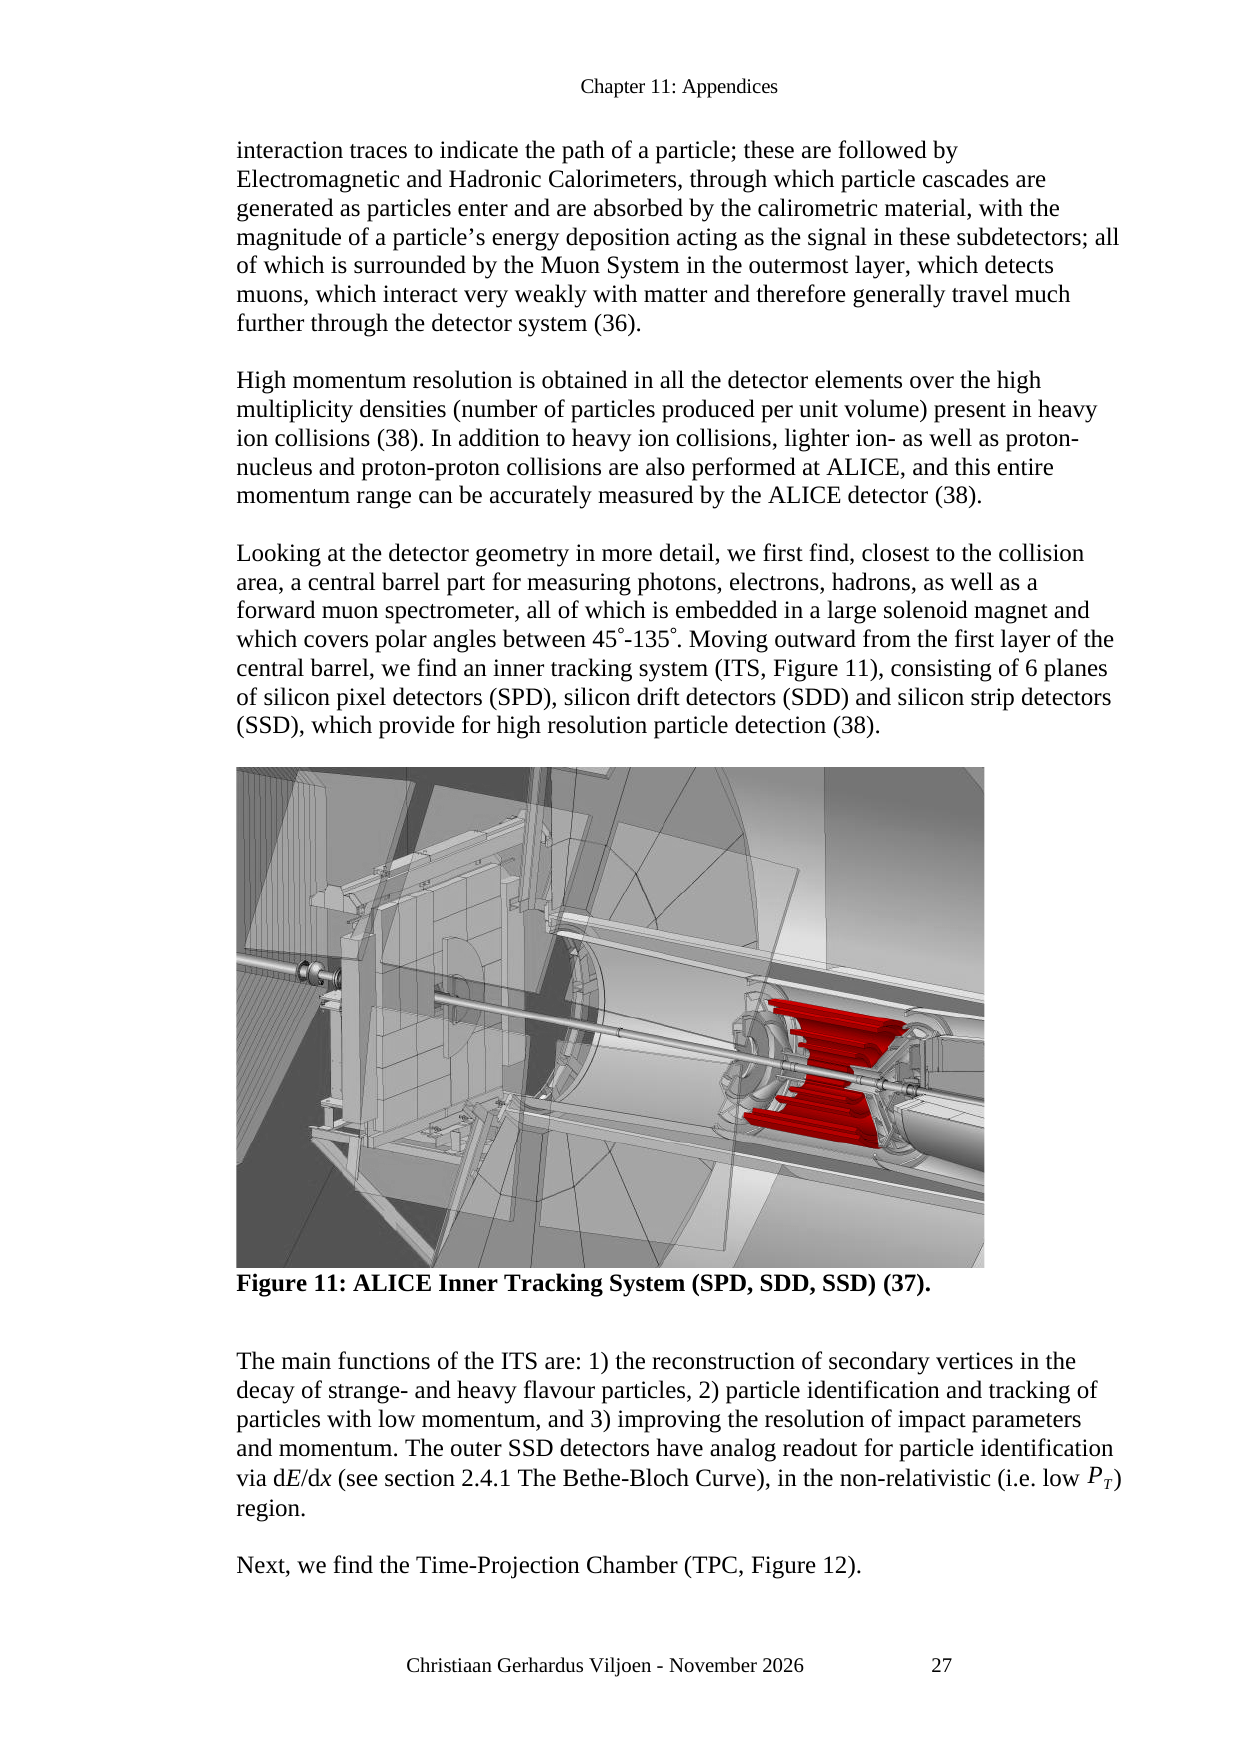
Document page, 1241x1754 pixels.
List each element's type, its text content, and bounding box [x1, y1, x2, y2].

picture [236, 767, 985, 1268]
text Next, we find the Time-Projection Chamber (TPC, Figure 12). [236, 1550, 1122, 1579]
text High momentum resolution is obtained in all the detector elements over the high multiplicity densities (number of particles produced per unit volume) present in heavy ion collisions . In addition to heavy ion collisions, lighter ion- as well as proton-nucleus and proton-proton collisions are also performed at ALICE, and this entire momentum range can be accurately measured by the ALICE detector . [236, 365, 1122, 509]
text Figure 11: ALICE Inner Tracking System (SPD, SDD, SSD) . [236, 1268, 1122, 1297]
text Looking at the detector geometry in more detail, we first find, closest to the collision area, a central barrel part for measuring photons, electrons, hadrons, as well as a forward muon spectrometer, all of which is embedded in a large solenoid magnet and which covers polar angles between 45-135. Moving outward from the first layer of the central barrel, we find an inner tracking system (ITS, Figure 11), consisting of 6 planes of silicon pixel detectors (SPD), silicon drift detectors (SDD) and silicon strip detectors (SSD), which provide for high resolution particle detection . [236, 538, 1122, 739]
text The main functions of the ITS are: 1) the reconstruction of secondary vertices in the decay of strange- and heavy flavour particles, 2) particle identification and tracking of particles with low momentum, and 3) improving the resolution of impact parameters and momentum. The outer SSD detectors have analog readout for particle identification via dE/dx (see section 2.4.1 The Bethe-Bloch Curve), in the non-relativistic (i.e. low ) region. [236, 1346, 1122, 1521]
